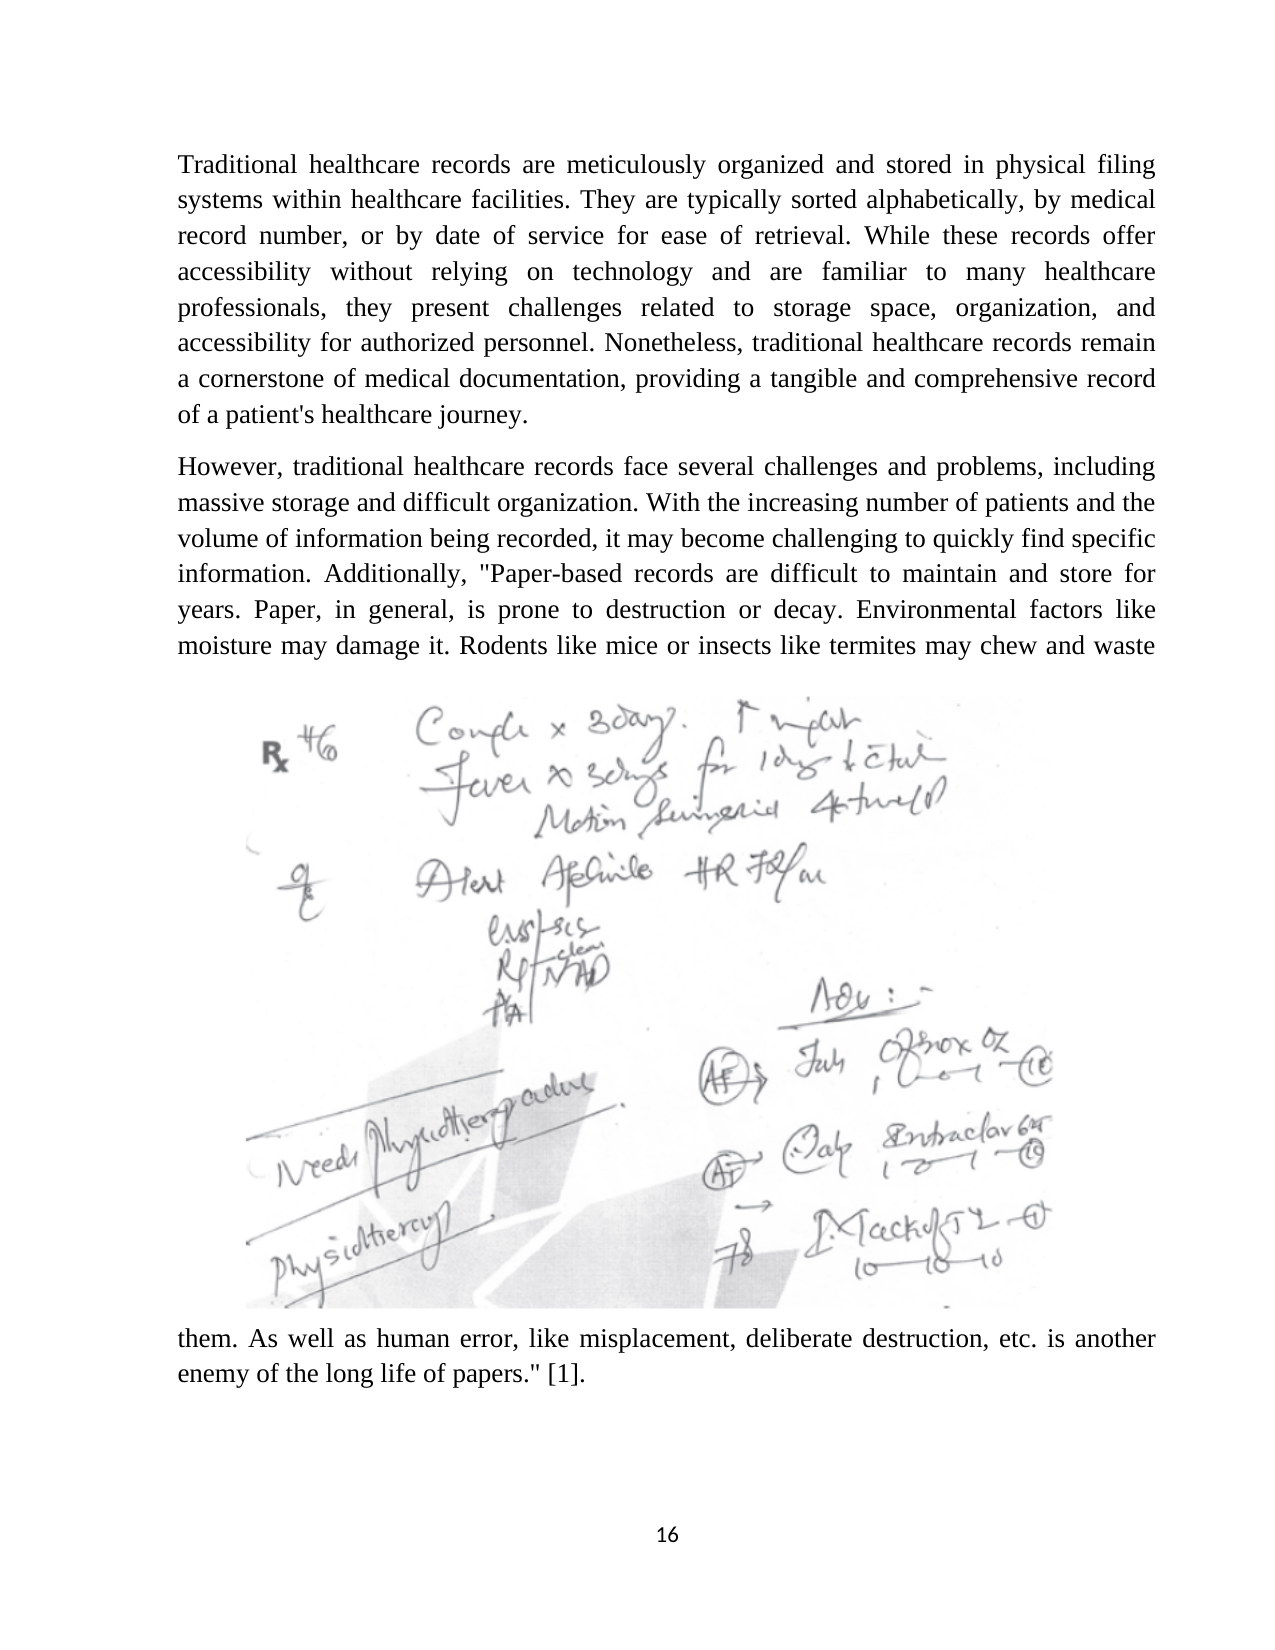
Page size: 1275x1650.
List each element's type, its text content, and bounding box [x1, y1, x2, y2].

text At the heart of traditional healthcare records lies a section dedicated to patient demographics. Here, basic identifying information such as name, date of birth, gender, address, contact details, and insurance information is recorded, serving as the foundational identifier throughout the record. Following this, a detailed medical history is outlined, cataloging past illnesses, surgeries, medications, allergies, and family medical background. This section offers critical context for current health concerns and informs medical decision-making. [177, 148, 1157, 393]
text Traditional healthcare records are meticulously organized and stored in physical filing systems within healthcare facilities. They are typically sorted alphabetically, by medical record number, or by date of service for ease of retrieval. While these records offer accessibility without relying on technology and are familiar to many healthcare professionals, they present challenges related to storage space, organization, and accessibility for authorized personnel. Nonetheless, traditional healthcare records remain a cornerstone of medical documentation, providing a tangible and comprehensive record of a patient's healthcare journey. [177, 414, 1157, 696]
